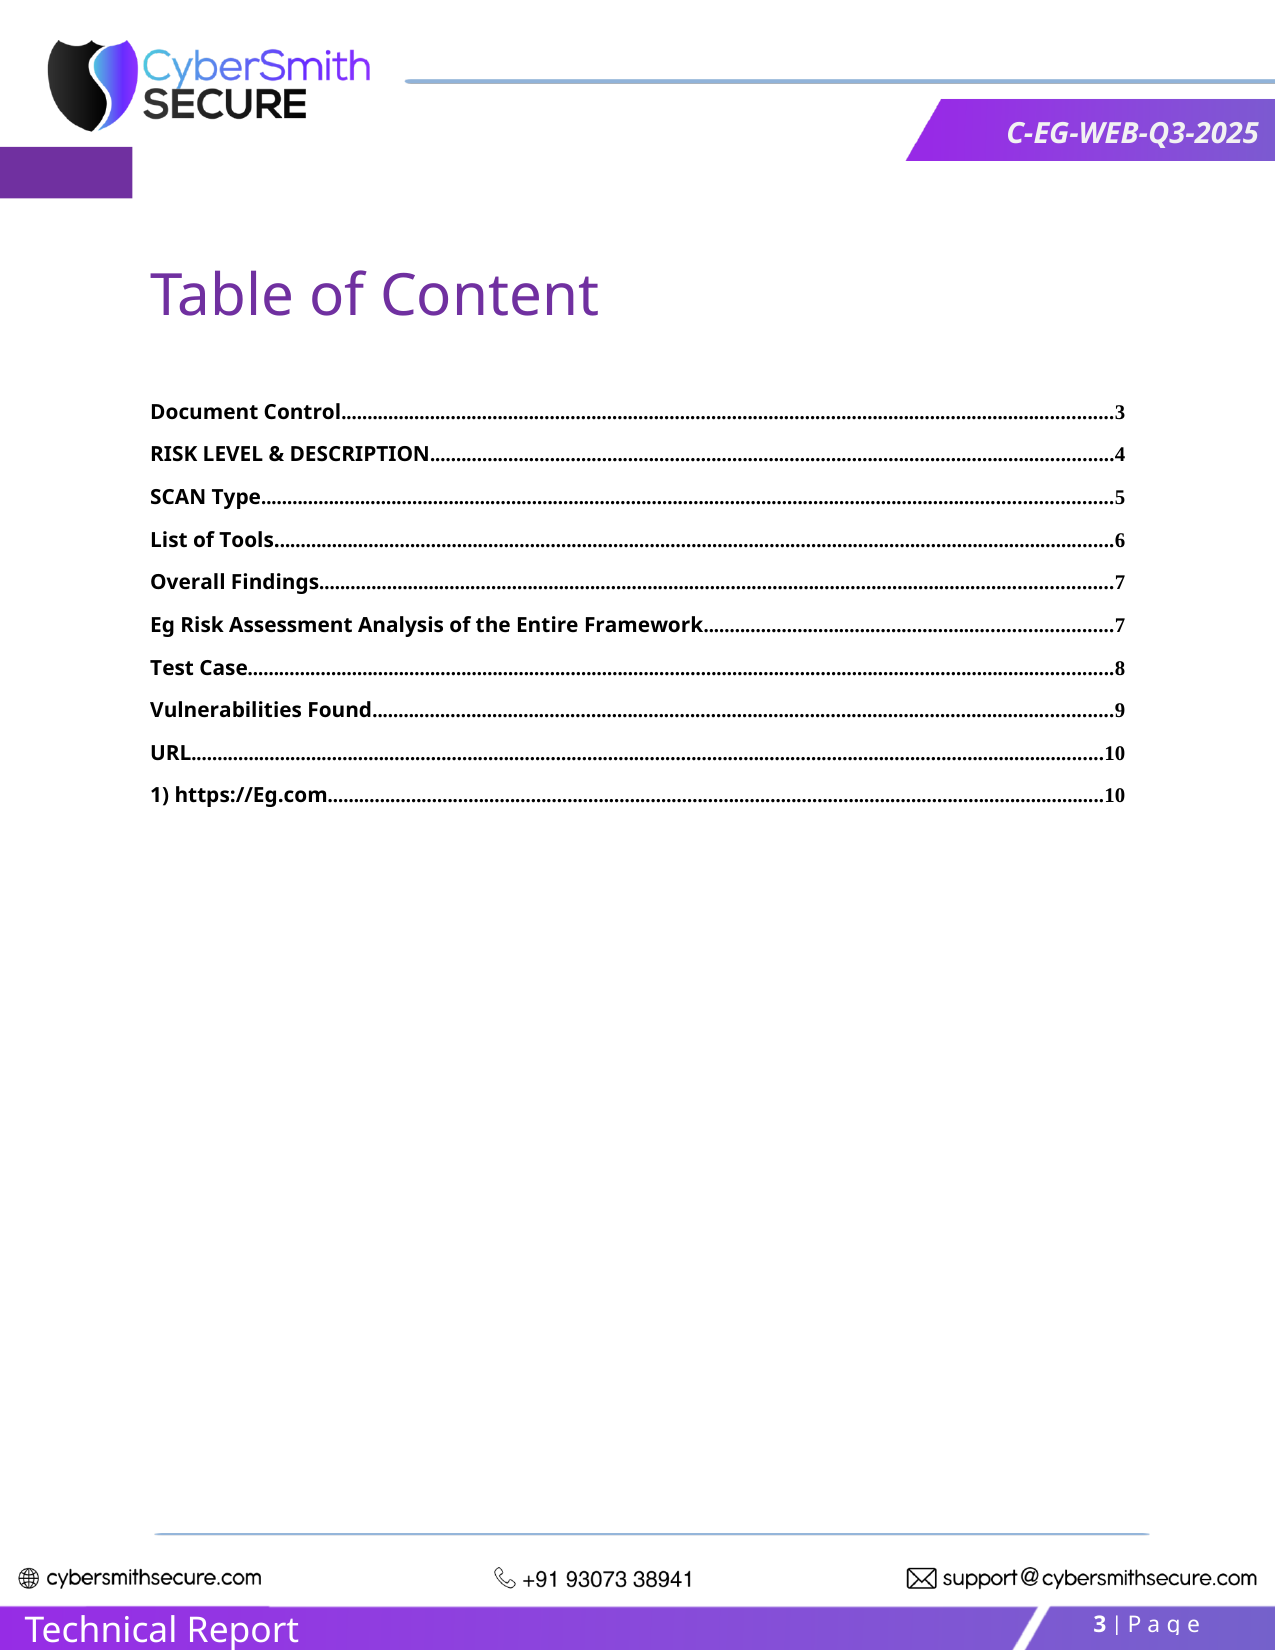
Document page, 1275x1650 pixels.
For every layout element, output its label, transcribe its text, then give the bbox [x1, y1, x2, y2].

picture [234, 1625, 245, 1640]
text Table of Content [150, 252, 1125, 332]
picture [47, 40, 1275, 161]
picture [0, 1533, 1275, 1650]
